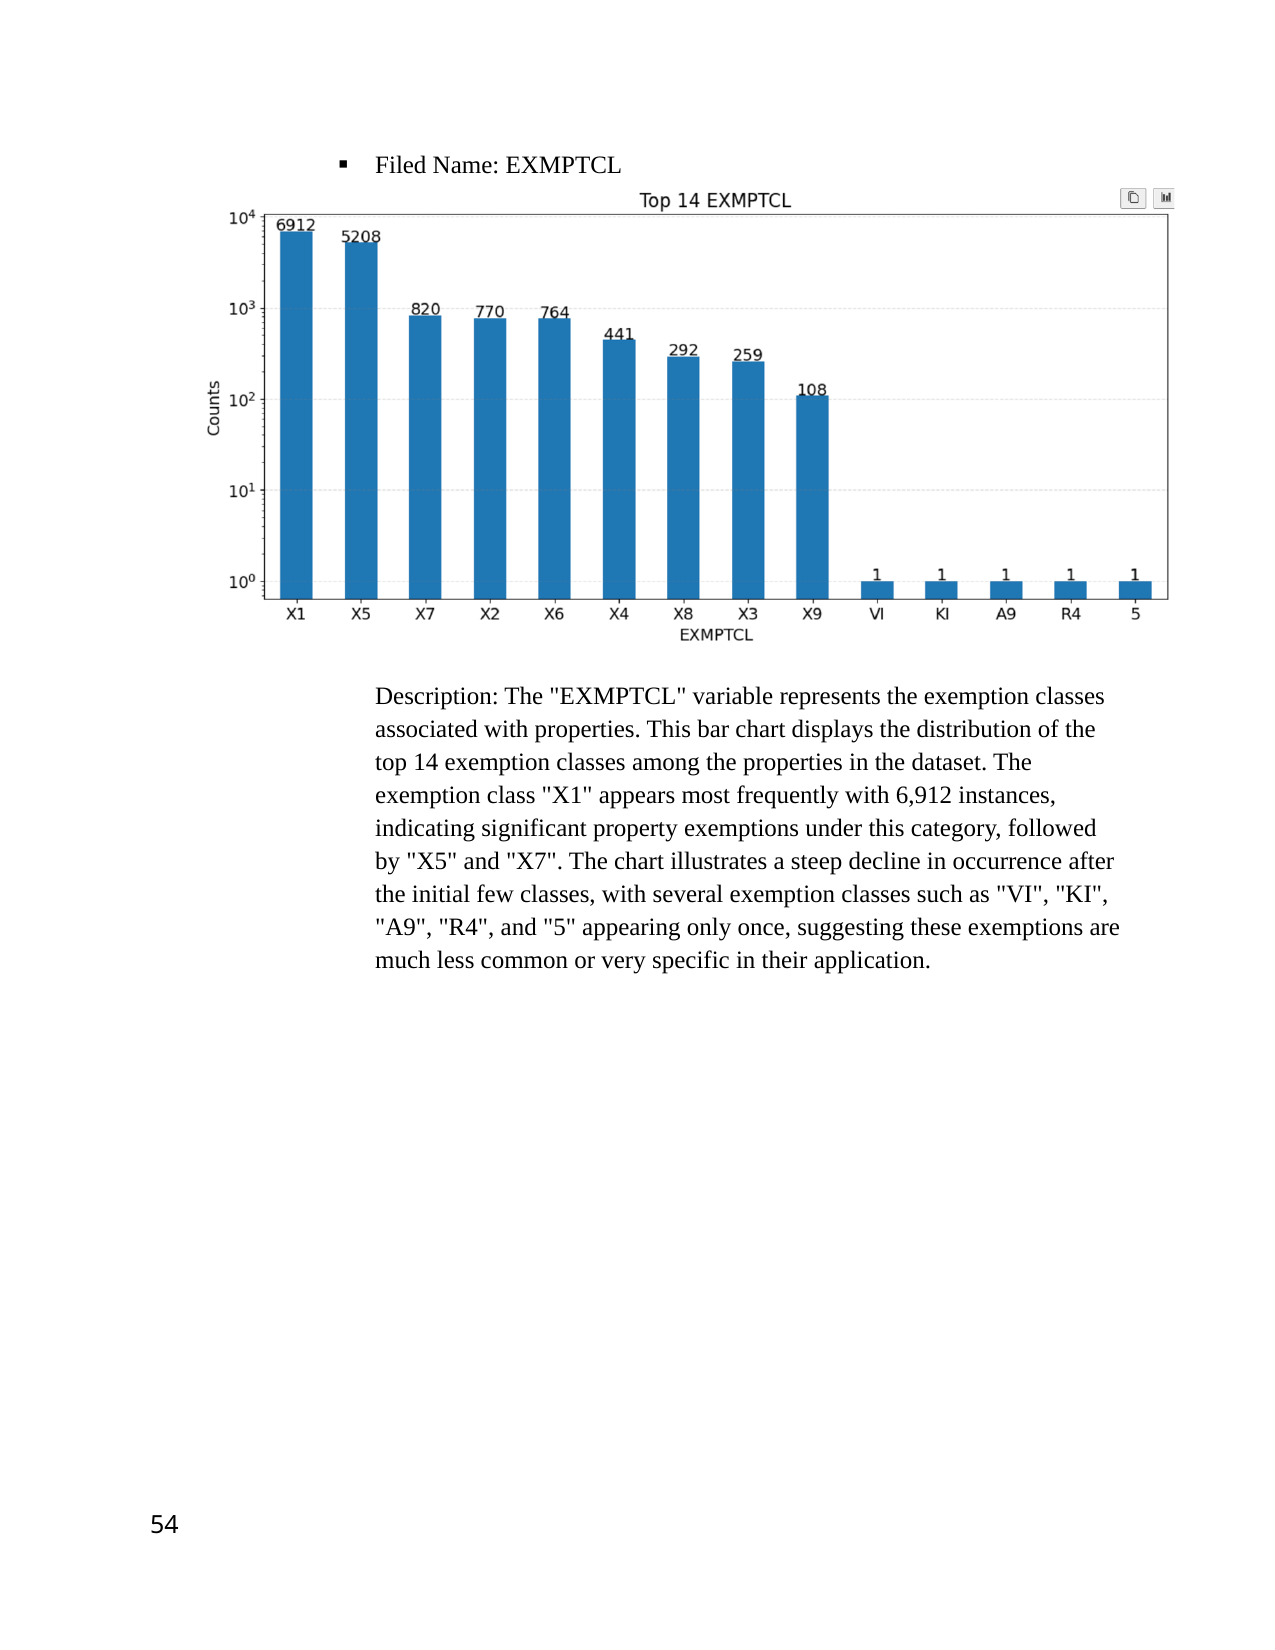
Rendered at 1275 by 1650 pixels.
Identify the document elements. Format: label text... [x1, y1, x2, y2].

picture [199, 184, 1175, 649]
list Filed Name: EXMPTCL Description: The "EXMPTCL" variable represents the exemption classes associated with properties. This bar chart displays the distribution of the top 14 exemption classes among the properties in the dataset. The exemption class "X1" appears most frequently with 6,912 instances, indicating significant property exemptions under this category, followed by "X5" and "X7". The chart illustrates a steep decline in occurrence after the initial few classes, with several exemption classes such as "VI", "KI", "A9", "R4", and "5" appearing only once, suggesting these exemptions are much less common or very specific in their application. [337, 649, 1125, 1013]
